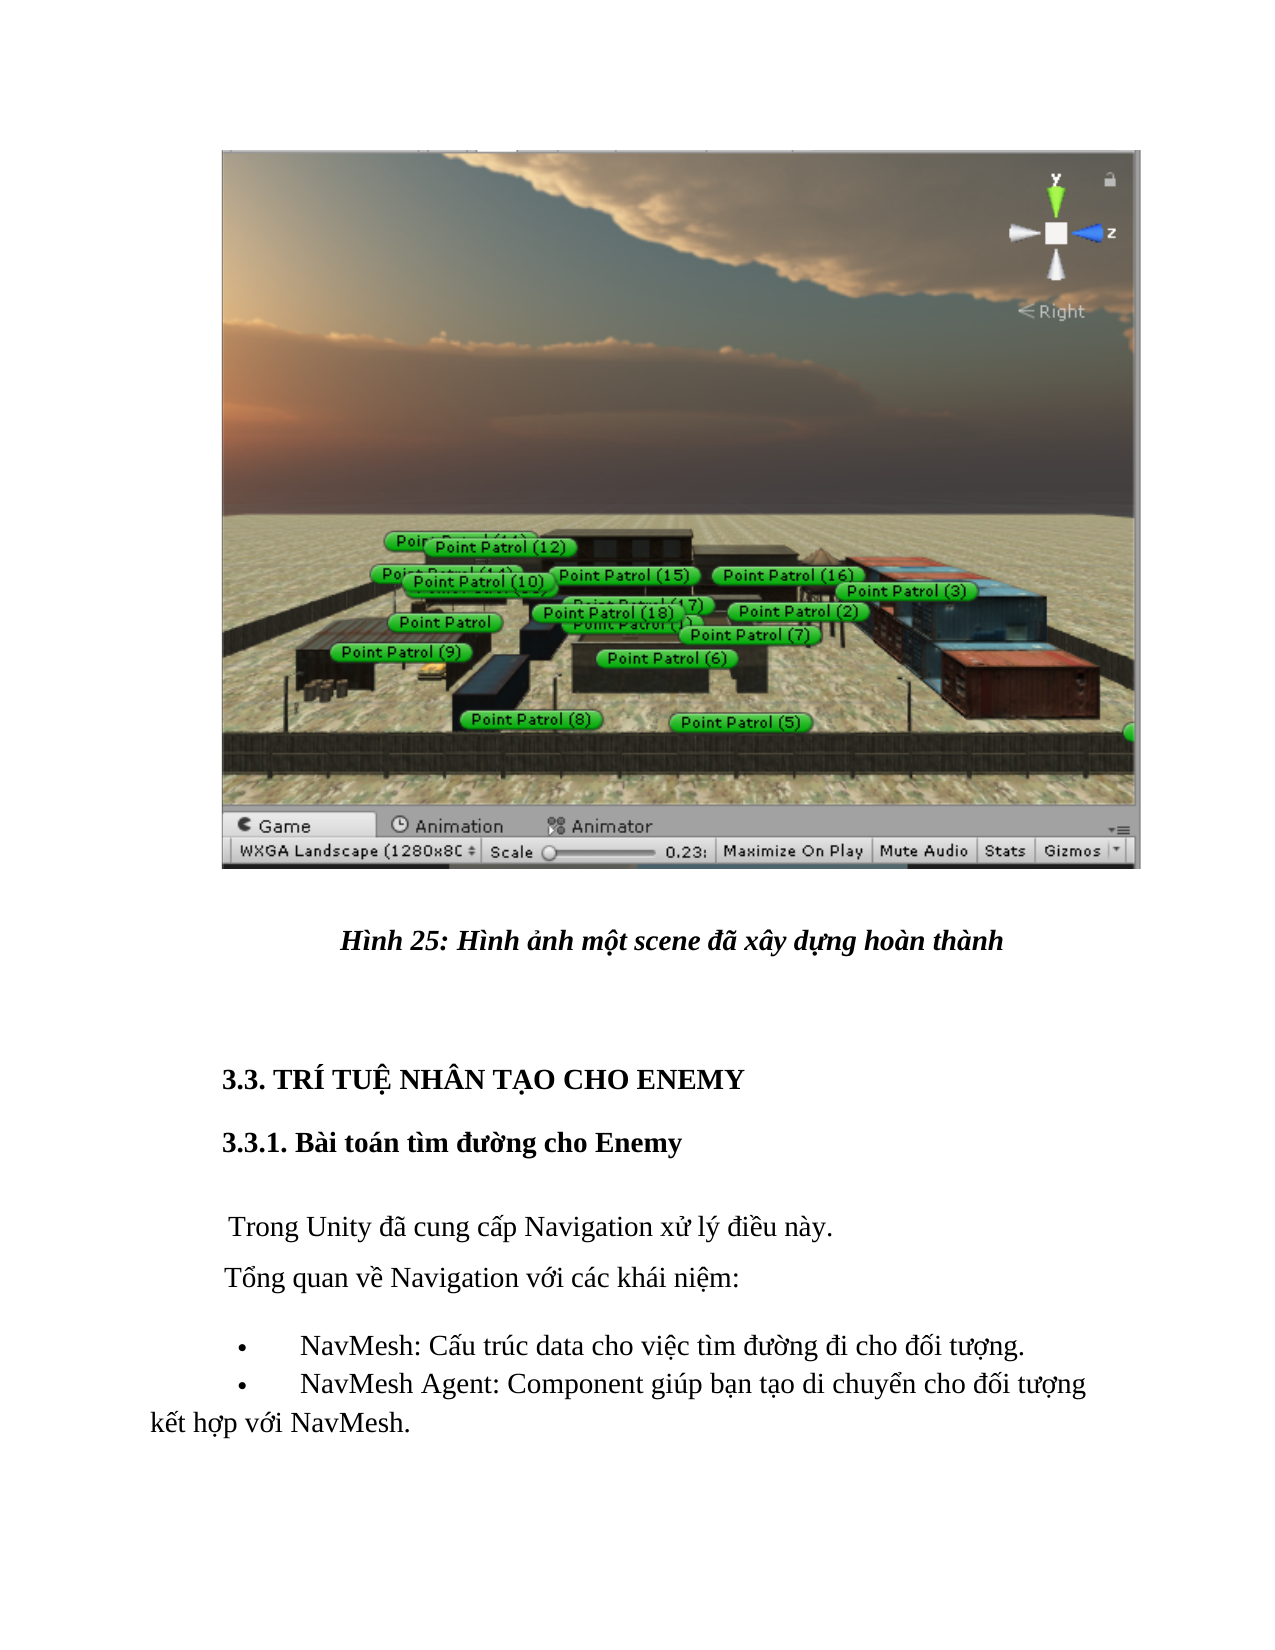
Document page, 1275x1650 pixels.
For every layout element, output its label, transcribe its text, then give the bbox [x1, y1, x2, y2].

text Trong Unity đã cung cấp Navigation xử lý điều này. [228, 1209, 1125, 1243]
list NavMesh: Cấu trúc data cho việc tìm đường đi cho đối tượng. [150, 1328, 1125, 1362]
text Hình 25: Hình ảnh một scene đã xây dựng hoàn thành [222, 923, 1125, 956]
list NavMesh Agent: Component giúp bạn tạo di chuyển cho đối tượng kết hợp với NavMesh. [150, 1367, 1125, 1439]
text Tổng quan về Navigation với các khái niệm: [150, 1260, 1125, 1294]
subtitle 3.3. TRÍ TUỆ NHÂN TẠO CHO ENEMY [222, 1062, 1125, 1096]
subtitle 3.3.1. Bài toán tìm đường cho Enemy [222, 1125, 1125, 1159]
picture [221, 150, 1141, 869]
